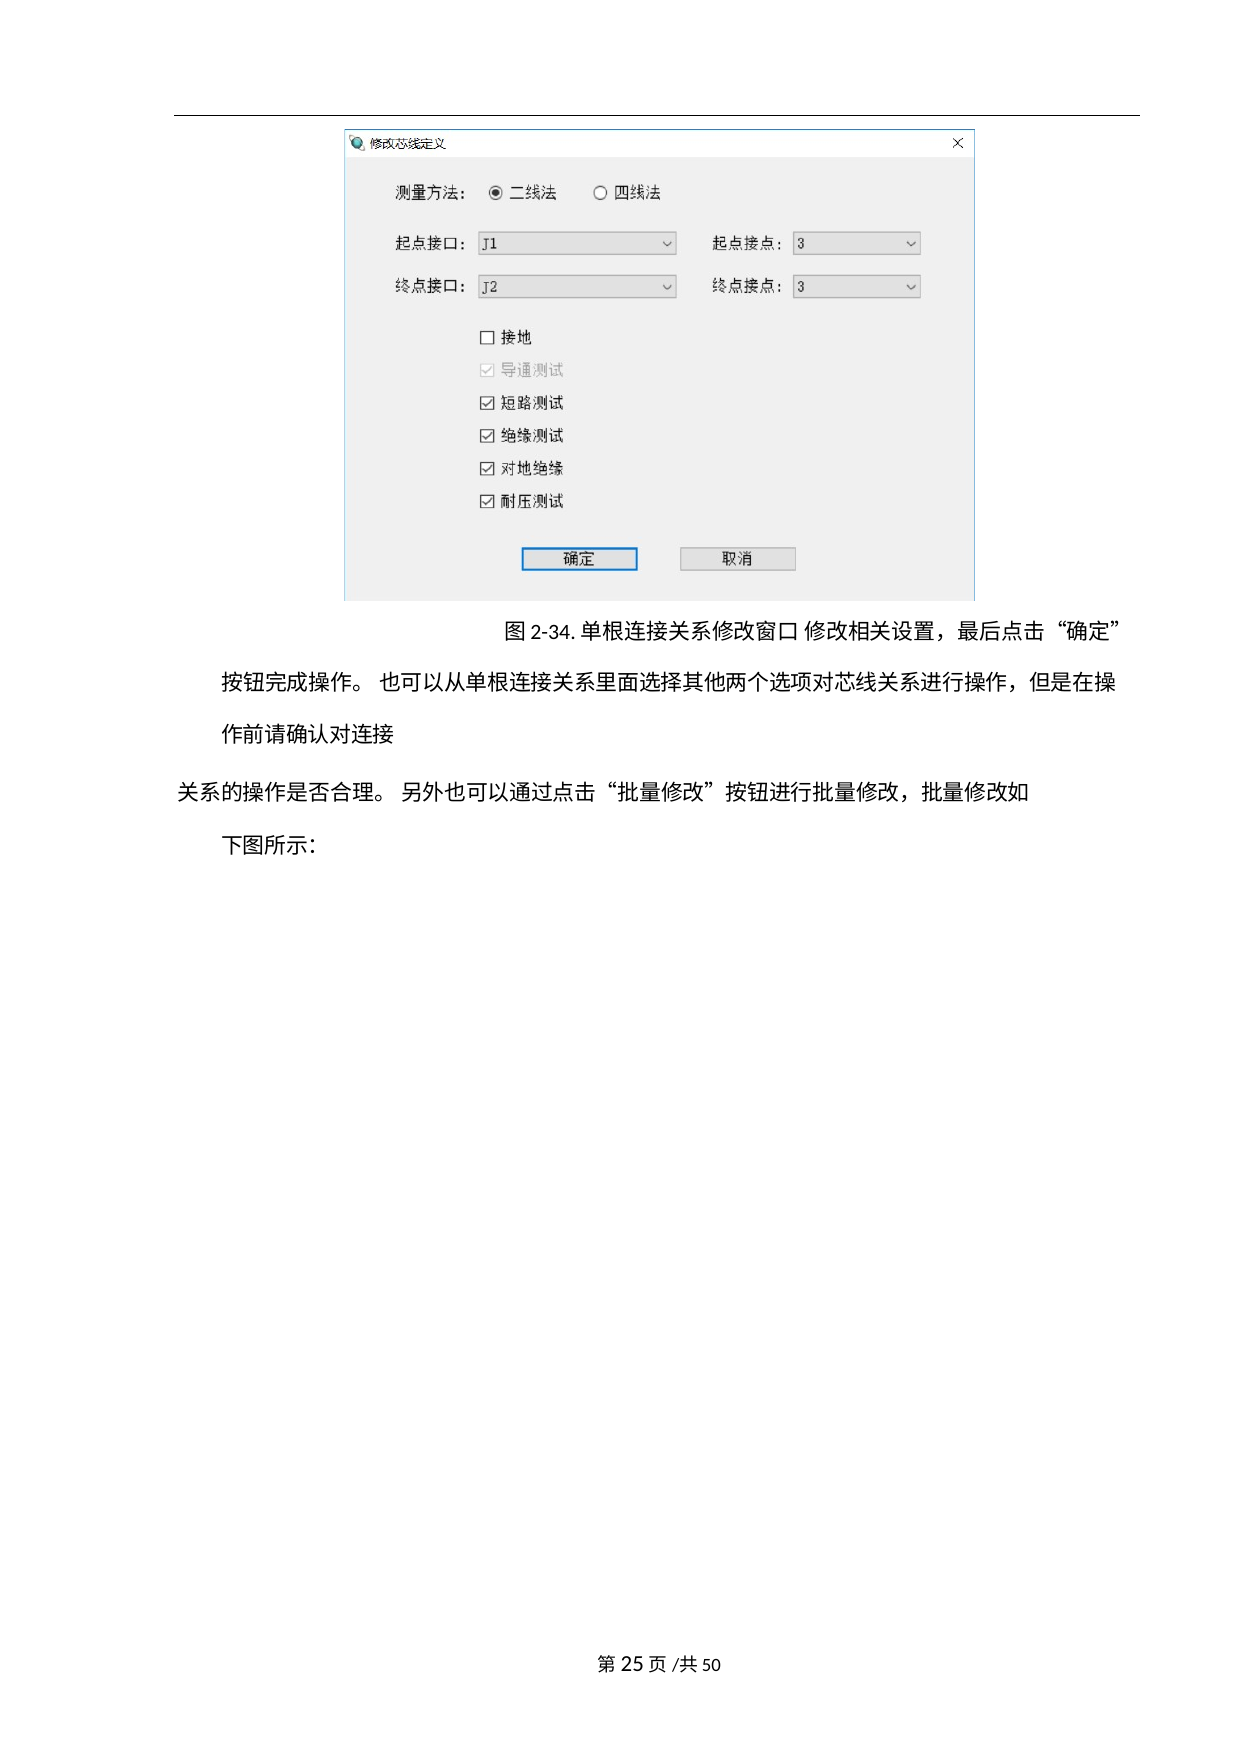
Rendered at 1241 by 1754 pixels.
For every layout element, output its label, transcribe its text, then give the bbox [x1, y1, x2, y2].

text 关系的操作是否合理。 另外也可以通过点击“批量修改”按钮进行批量修改，批量修改如下图所示： [177, 775, 1043, 860]
picture [344, 129, 975, 601]
text 图2-34. 单根连接关系修改窗口 修改相关设置，最后点击“确定”按钮完成操作。 也可以从单根连接关系里面选择其他两个选项对芯线关系进行操作，但是在操作前请确认对连接 [221, 614, 1137, 748]
